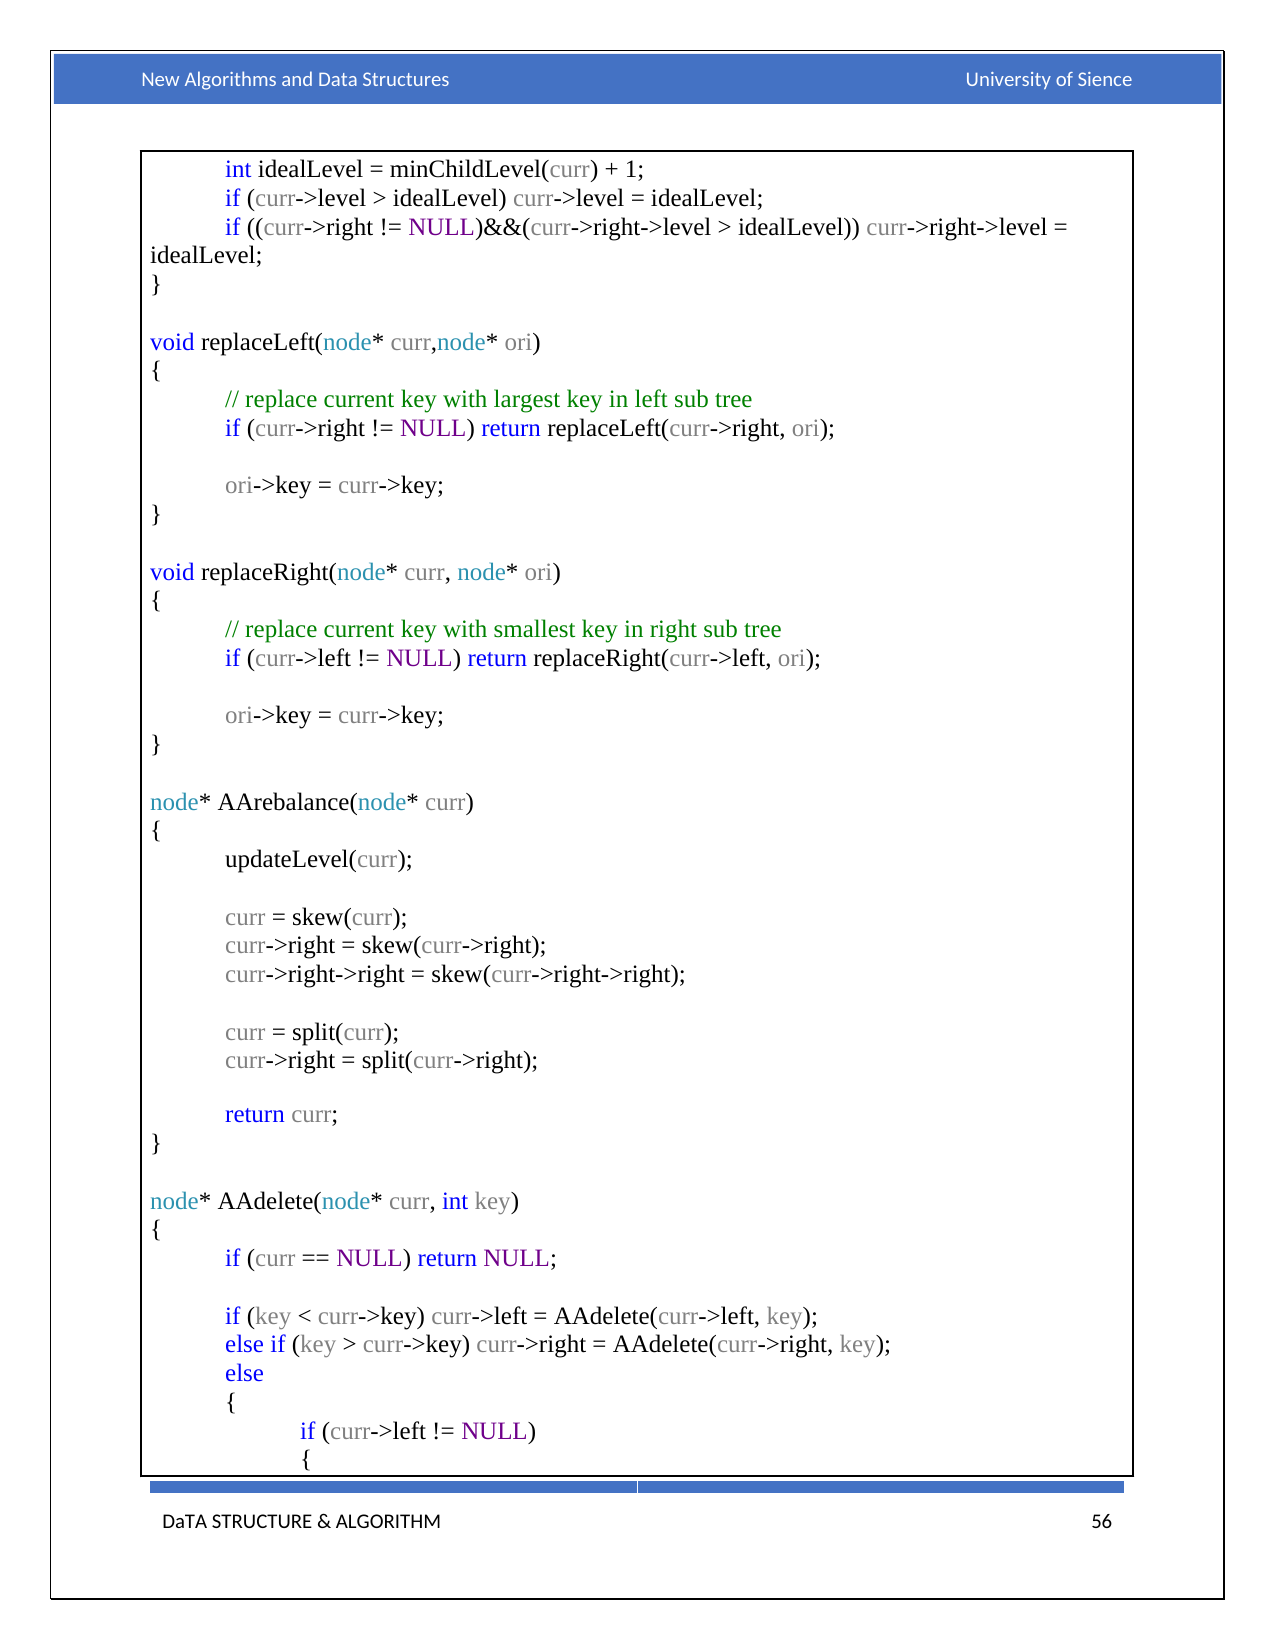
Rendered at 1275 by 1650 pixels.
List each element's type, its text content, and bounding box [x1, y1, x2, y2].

text return curr; [150, 1099, 1124, 1128]
text } [150, 1128, 1124, 1157]
text if (curr->right != NULL) return replaceLeft(curr->right, ori); [150, 413, 1124, 442]
text { [142, 1440, 1132, 1475]
text curr = skew(curr); [150, 902, 1124, 930]
text { [150, 815, 1124, 844]
text if (curr->left != NULL) return replaceRight(curr->left, ori); [150, 643, 1124, 672]
text void replaceRight(node* curr, node* ori) [150, 557, 1124, 585]
text ori->key = curr->key; [150, 700, 1124, 729]
text ori->key = curr->key; [150, 470, 1124, 499]
text { [150, 1214, 1124, 1243]
text if (curr->left != NULL) [150, 1416, 1124, 1440]
text } [150, 269, 1124, 298]
text } [150, 729, 1124, 758]
text if ((curr->right != NULL)&&(curr->right->level > idealLevel)) curr->right->level = idealLevel; [150, 212, 1124, 269]
text else [150, 1358, 1124, 1387]
text if (curr == NULL) return NULL; [150, 1243, 1124, 1272]
text curr->right = split(curr->right); [150, 1045, 1124, 1074]
text { [150, 1387, 1124, 1416]
text // replace current key with largest key in left sub tree [150, 384, 1124, 413]
text updateLevel(curr); [150, 844, 1124, 873]
text curr = split(curr); [150, 1017, 1124, 1045]
text { [150, 585, 1124, 614]
text if (curr->level > idealLevel) curr->level = idealLevel; [150, 183, 1124, 212]
text node* AArebalance(node* curr) [150, 787, 1124, 815]
text node* AAdelete(node* curr, int key) [150, 1186, 1124, 1214]
text { [150, 355, 1124, 384]
text } [150, 499, 1124, 528]
text curr->right->right = skew(curr->right->right); [150, 959, 1124, 988]
text void replaceLeft(node* curr,node* ori) [150, 327, 1124, 355]
text int idealLevel = minChildLevel(curr) + 1; [142, 152, 1132, 183]
text else if (key > curr->key) curr->right = AAdelete(curr->right, key); [150, 1329, 1124, 1358]
text if (key < curr->key) curr->left = AAdelete(curr->left, key); [150, 1301, 1124, 1329]
text curr->right = skew(curr->right); [150, 930, 1124, 959]
text // replace current key with smallest key in right sub tree [150, 614, 1124, 643]
